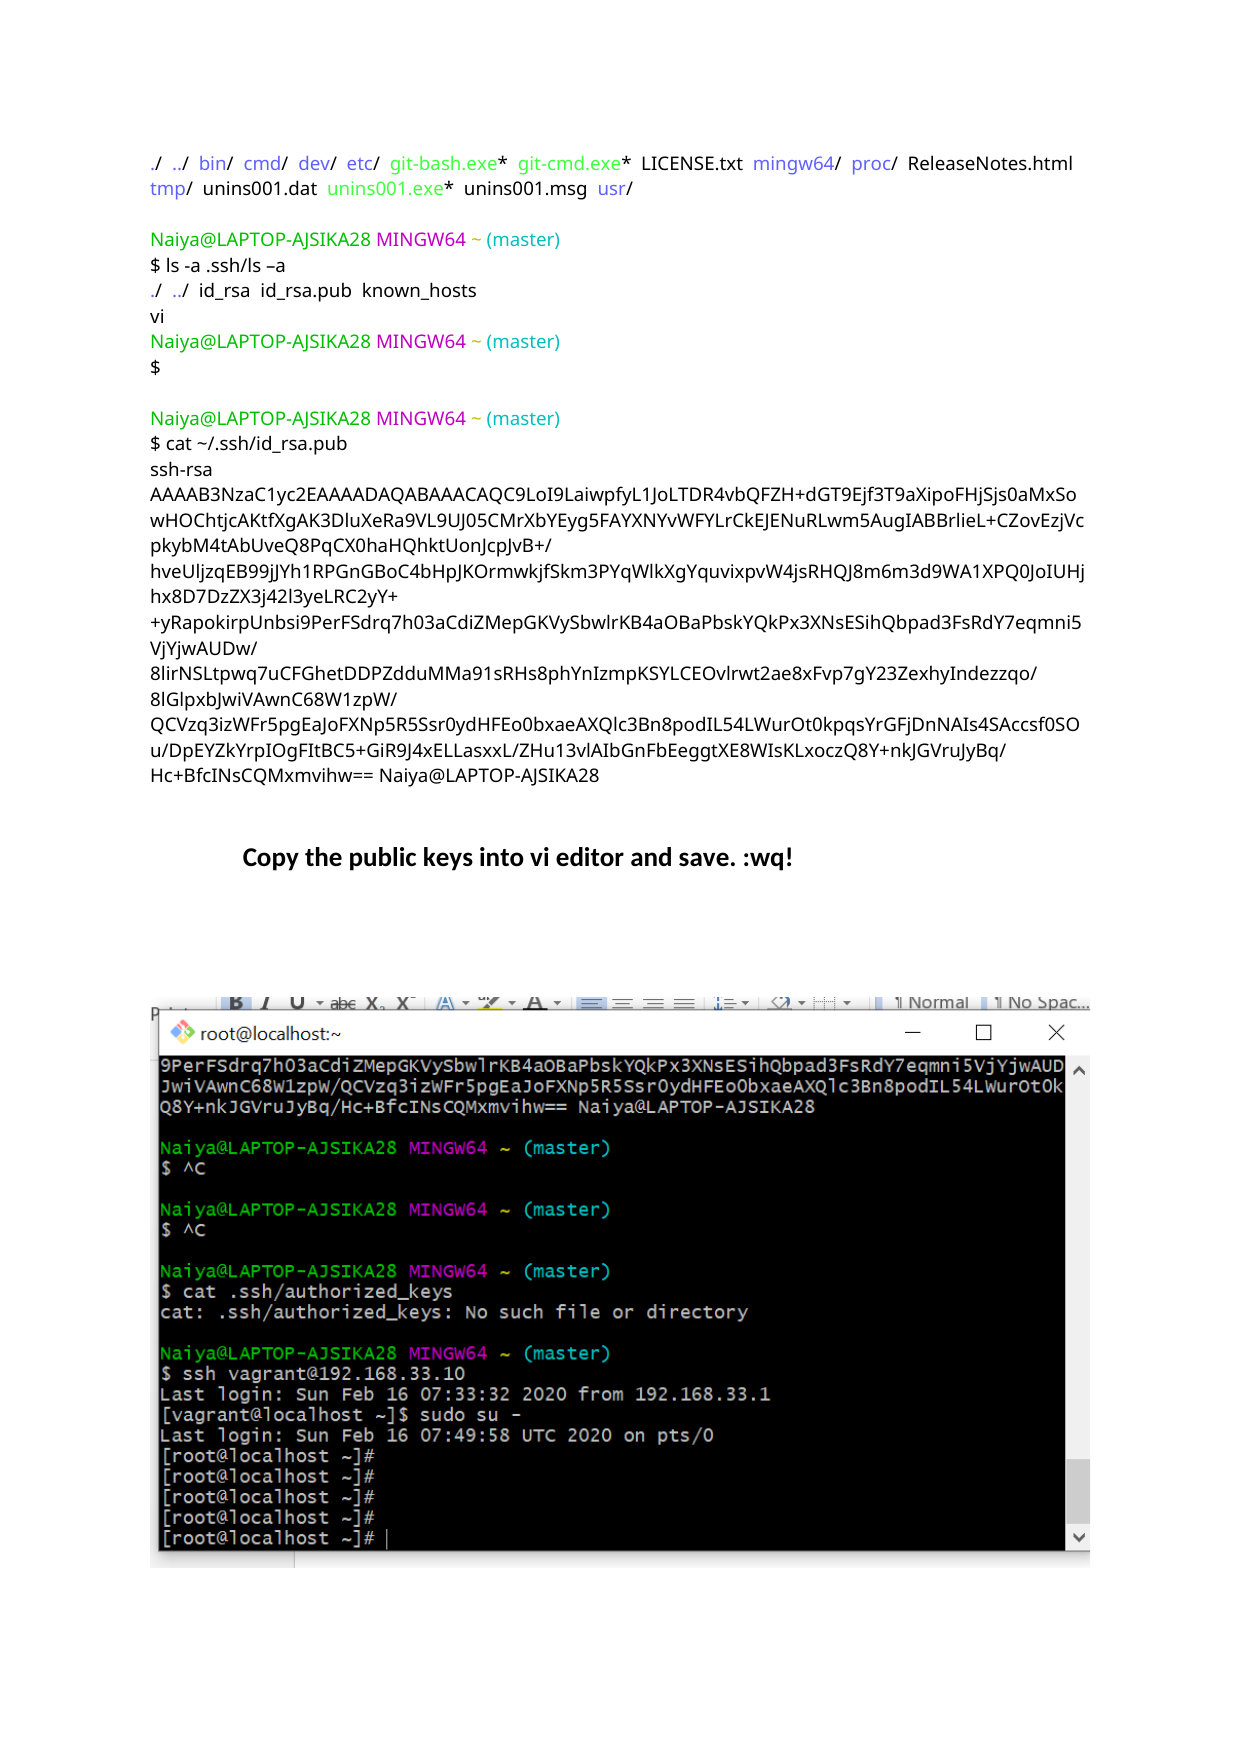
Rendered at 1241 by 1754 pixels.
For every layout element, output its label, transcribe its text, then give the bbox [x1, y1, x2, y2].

text Naiya@LAPTOP-AJSIKA28 MINGW64 ~ (master) [150, 329, 1090, 354]
text ./ ../ bin/ cmd/ dev/ etc/ git-bash.exe* git-cmd.exe* LICENSE.txt mingw64/ proc/ ReleaseNotes.html tmp/ unins001.dat unins001.exe* unins001.msg usr/ [150, 150, 1090, 201]
text vi [150, 303, 1090, 329]
text Copy the public keys into vi editor and save. :wq! [187, 840, 1090, 873]
text $ cat ~/.ssh/id_rsa.pub [150, 431, 1090, 456]
text Naiya@LAPTOP-AJSIKA28 MINGW64 ~ (master) [150, 405, 1090, 431]
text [150, 227, 1090, 252]
text $ ls -a .ssh/ls –a [150, 252, 1090, 278]
picture [150, 997, 1091, 1568]
text $ [150, 354, 1090, 380]
text ssh-rsa AAAAB3NzaC1yc2EAAAADAQABAAACAQC9LoI9LaiwpfyL1JoLTDR4vbQFZH+dGT9Ejf3T9aXipoFHjSjs0aMxSowHOChtjcAKtfXgAK3DluXeRa9VL9UJ05CMrXbYEyg5FAYXNYvWFYLrCkEJENuRLwm5AugIABBrlieL+CZovEzjVcpkybM4tAbUveQ8PqCX0haHQhktUonJcpJvB+/hveUljzqEB99jJYh1RPGnGBoC4bHpJKOrmwkjfSkm3PYqWlkXgYquvixpvW4jsRHQJ8m6m3d9WA1XPQ0JoIUHjhx8D7DzZX3j42l3yeLRC2yY++yRapokirpUnbsi9PerFSdrq7h03aCdiZMepGKVySbwlrKB4aOBaPbskYQkPx3XNsESihQbpad3FsRdY7eqmni5VjYjwAUDw/8lirNSLtpwq7uCFGhetDDPZdduMMa91sRHs8phYnIzmpKSYLCEOvlrwt2ae8xFvp7gY23ZexhyIndezzqo/8lGlpxbJwiVAwnC68W1zpW/QCVzq3izWFr5pgEaJoFXNp5R5Ssr0ydHFEo0bxaeAXQlc3Bn8podIL54LWurOt0kpqsYrGFjDnNAIs4SAccsf0SOu/DpEYZkYrpIOgFItBC5+GiR9J4xELLasxxL/ZHu13vlAIbGnFbEeggtXE8WIsKLxoczQ8Y+nkJGVruJyBq/Hc+BfcINsCQMxmvihw== Naiya@LAPTOP-AJSIKA28 [150, 456, 1090, 788]
text ./ ../ id_rsa id_rsa.pub known_hosts [150, 278, 1090, 303]
